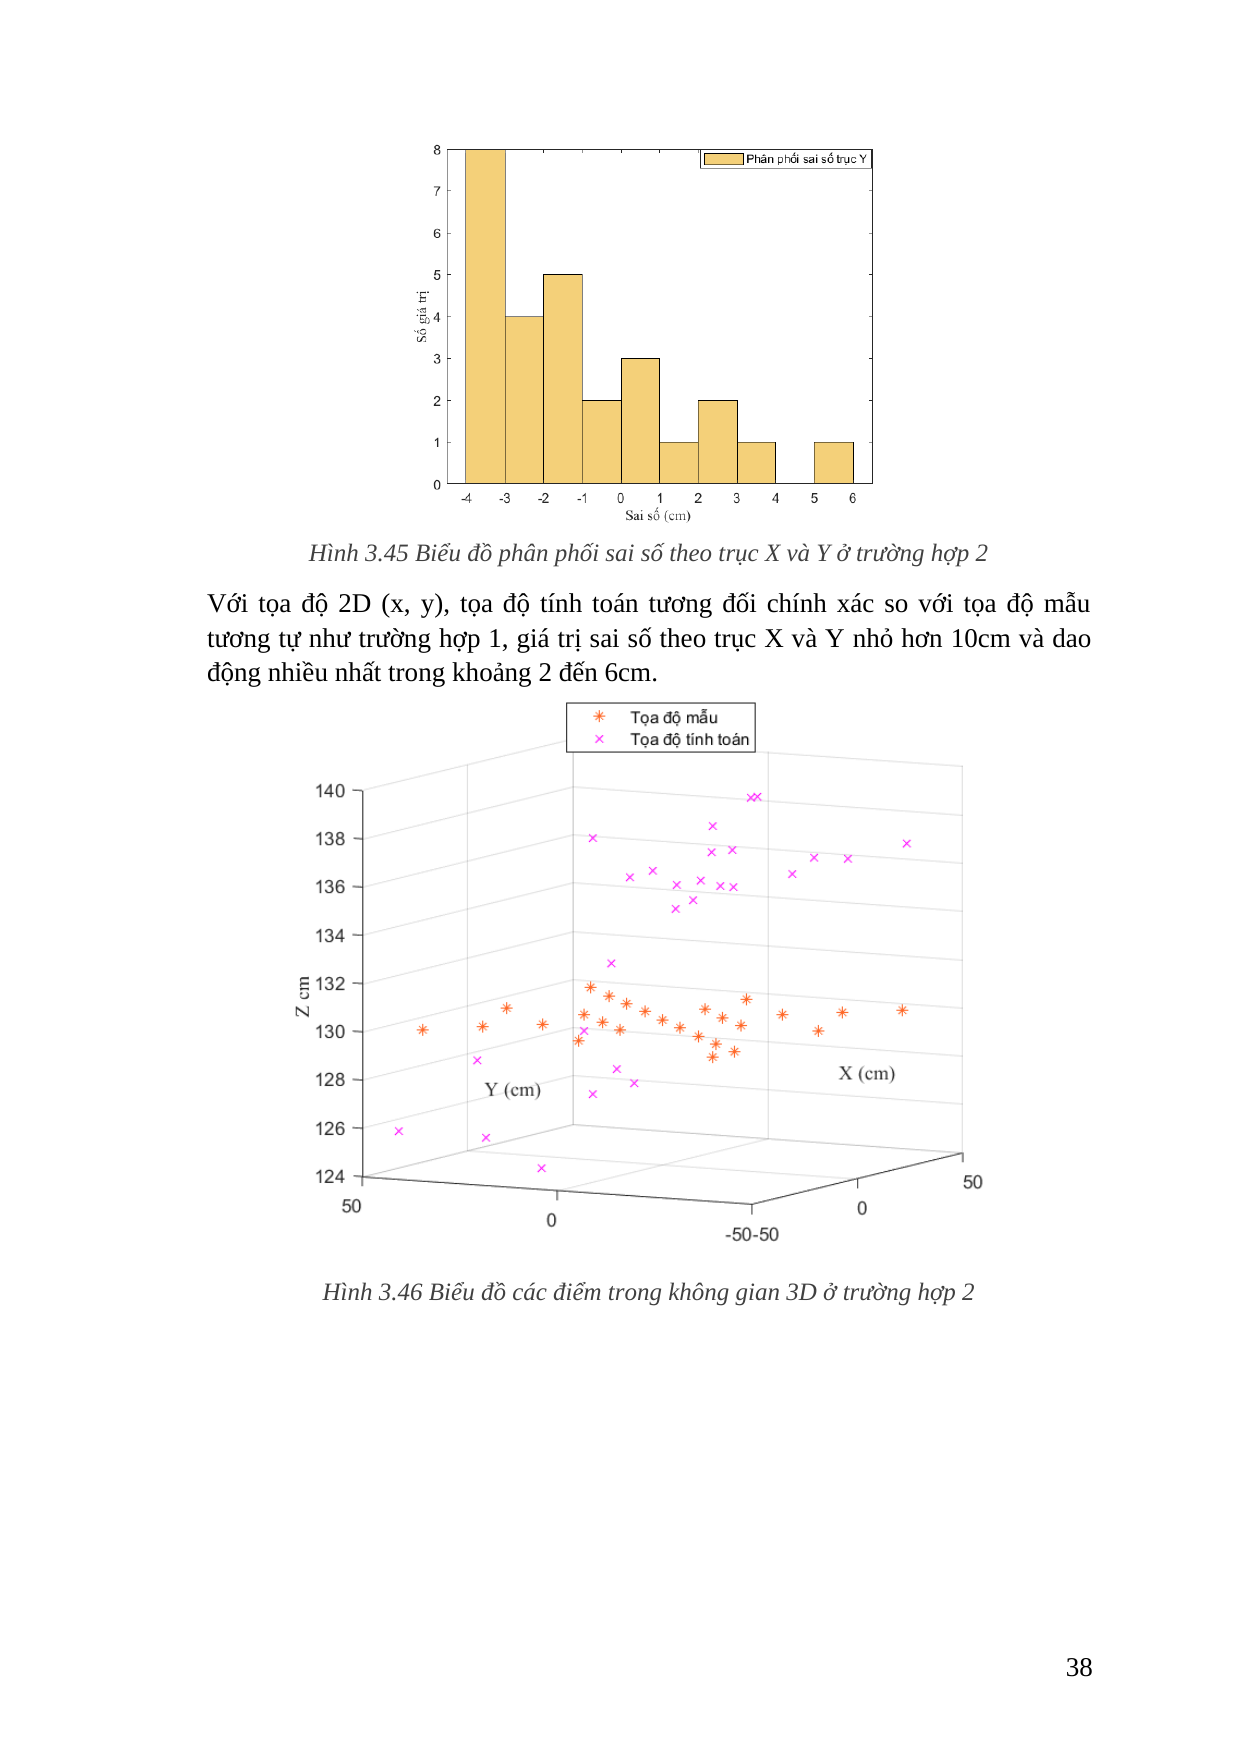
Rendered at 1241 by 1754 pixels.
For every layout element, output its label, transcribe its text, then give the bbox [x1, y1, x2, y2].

text Với tọa độ 2D (x, y), tọa độ tính toán tương đối chính xác so với tọa độ mẫu tương tự như trường hợp 1, giá trị sai số theo trục X và Y nhỏ hơn 10cm và dao động nhiều nhất trong khoảng 2 đến 6cm. [207, 588, 1092, 687]
picture [262, 696, 1037, 1268]
picture [376, 118, 924, 529]
